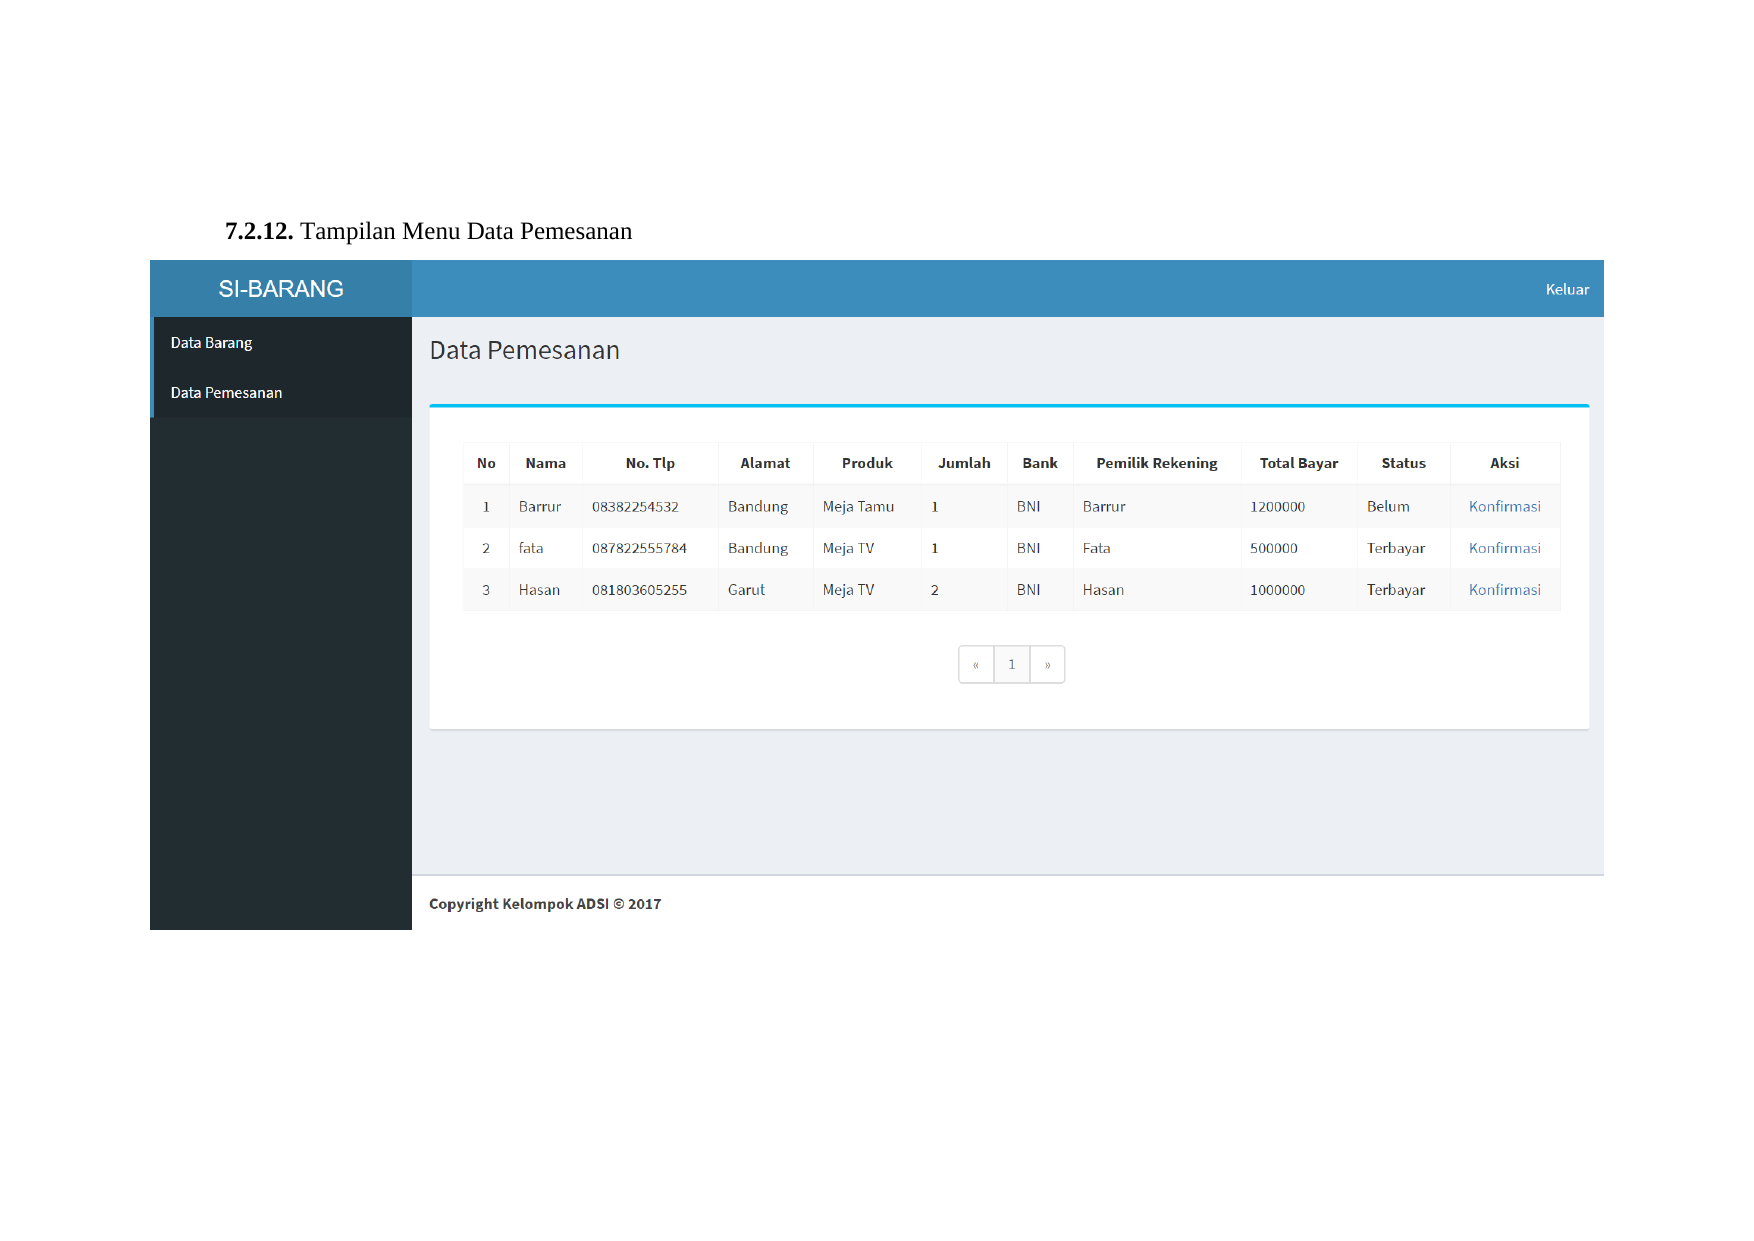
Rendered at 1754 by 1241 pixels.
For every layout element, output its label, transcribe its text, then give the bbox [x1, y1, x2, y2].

list Tampilan Menu Data Pemesanan [225, 216, 1604, 245]
